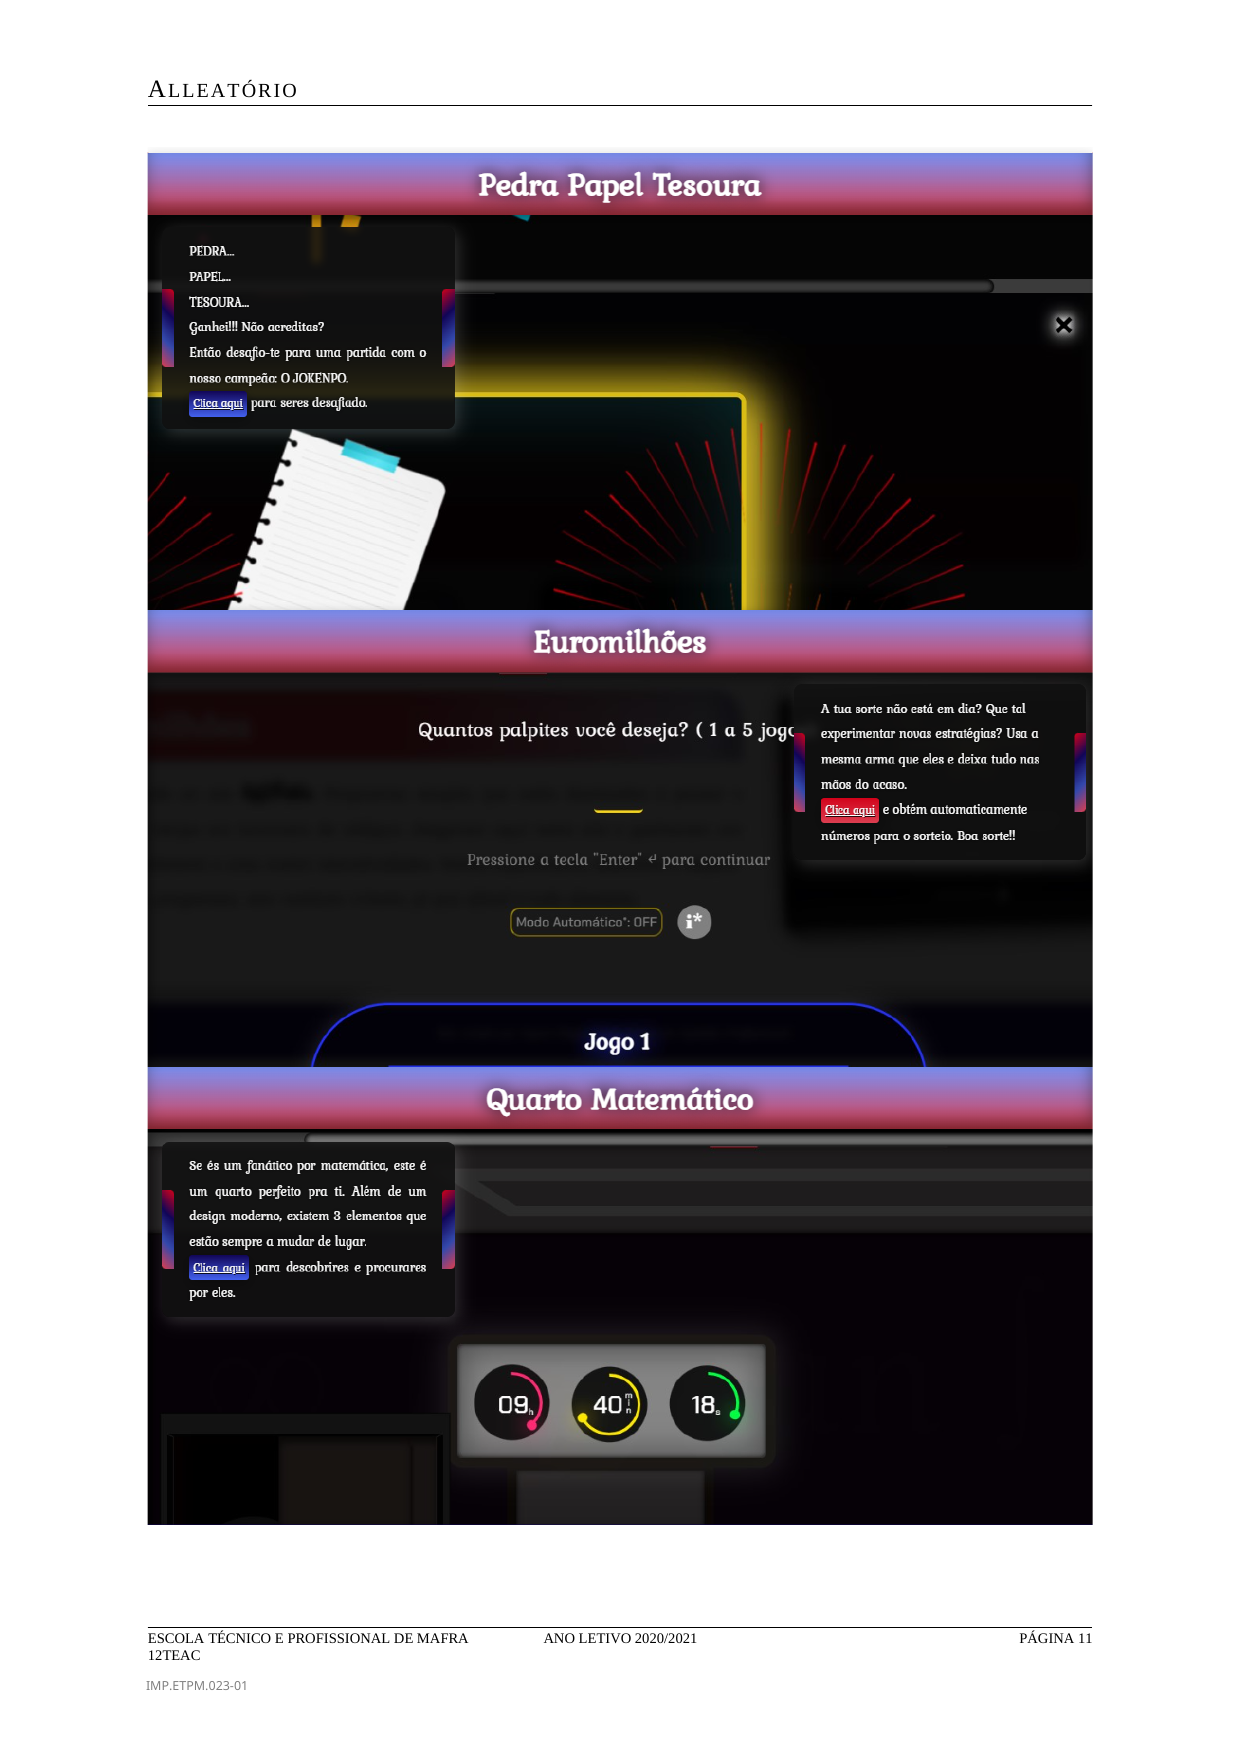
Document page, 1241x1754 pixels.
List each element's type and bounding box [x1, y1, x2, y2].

picture [147, 147, 1093, 1525]
